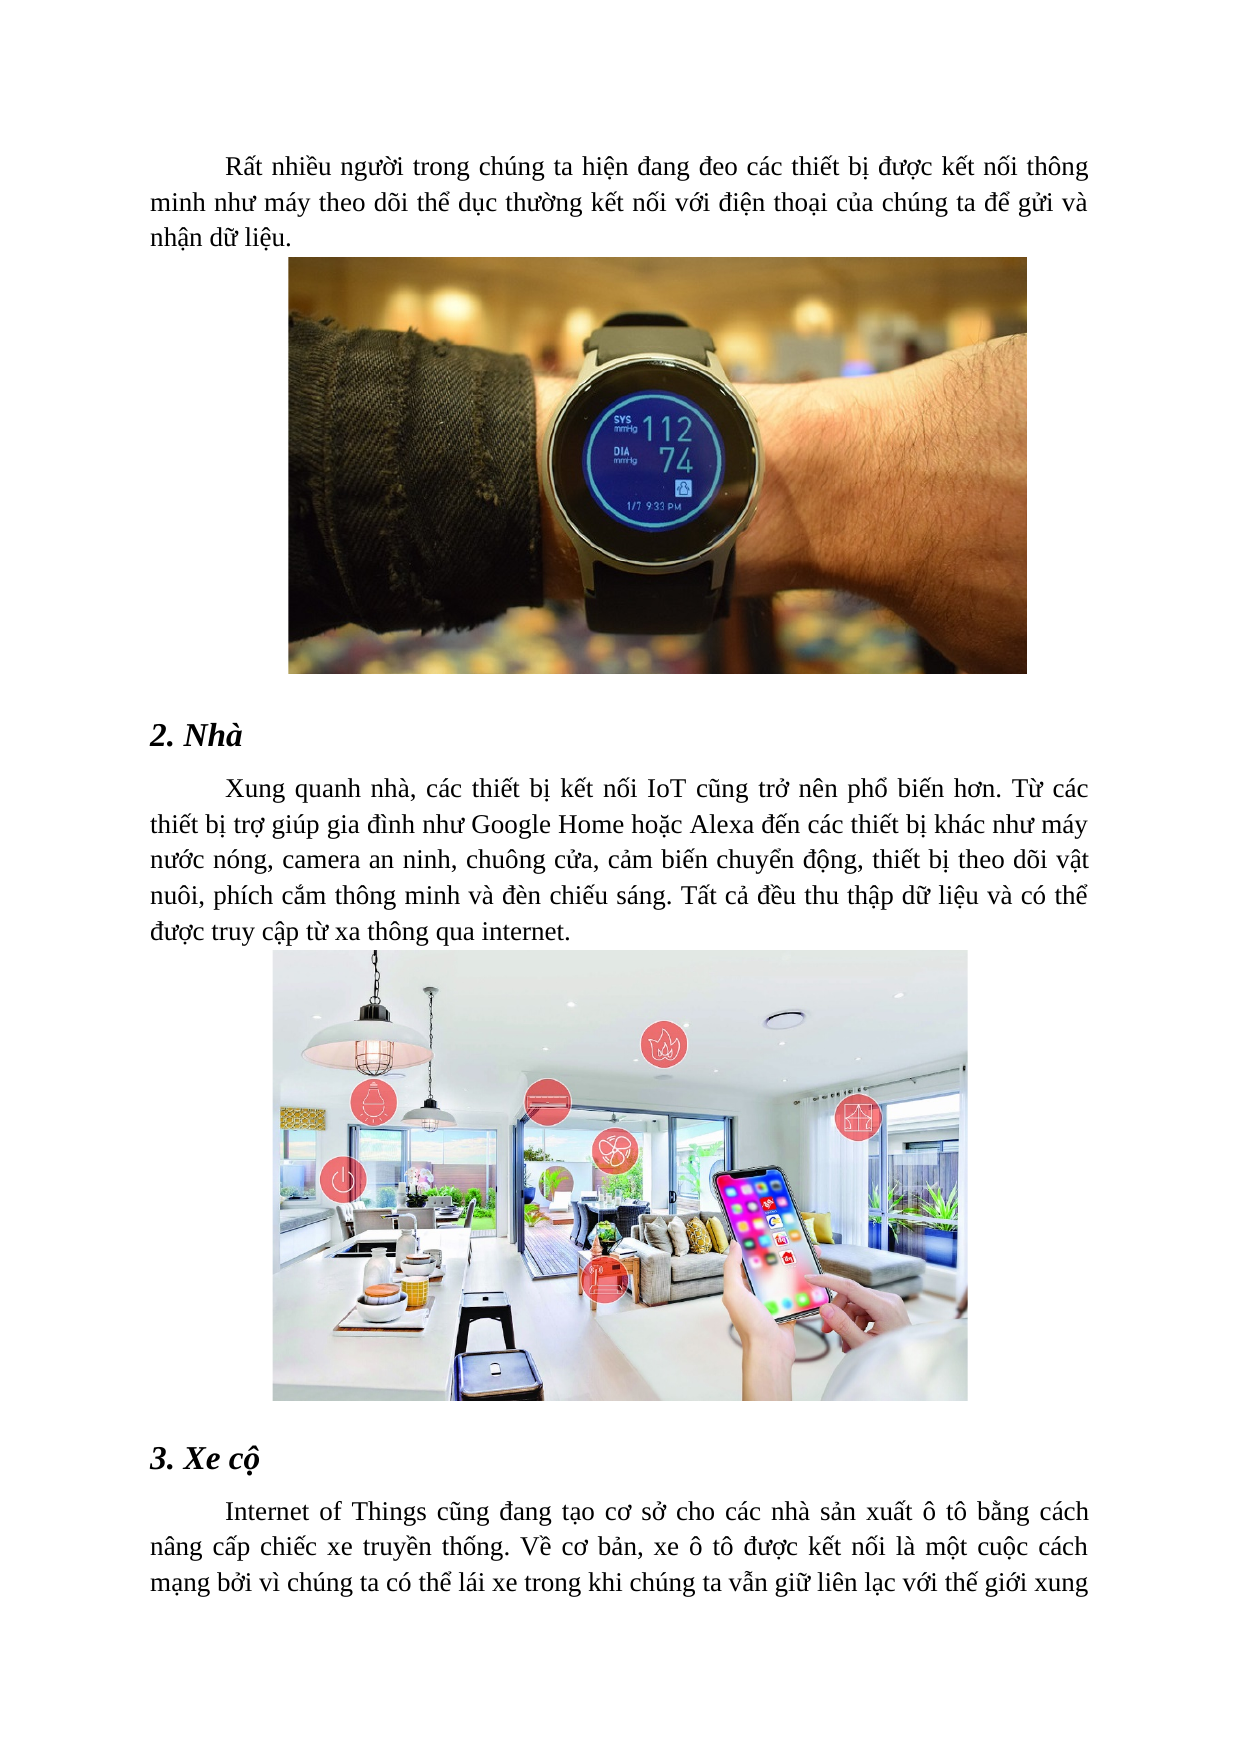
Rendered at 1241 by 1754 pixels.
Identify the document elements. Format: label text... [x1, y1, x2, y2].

subtitle 3. Xe cộ [150, 1438, 1090, 1477]
picture [288, 257, 1027, 674]
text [150, 1495, 1090, 1597]
text Xung quanh nhà, các thiết bị kết nối IoT cũng trở nên phổ biến hơn. Từ các thiết bị trợ giúp gia đình như Google Home hoặc Alexa đến các thiết bị khác như máy nước nóng, camera an ninh, chuông cửa, cảm biến chuyển động, thiết bị theo dõi vật nuôi, phích cắm thông minh và đèn chiếu sáng. Tất cả đều thu thập dữ liệu và có thể được truy cập từ xa thông qua internet. [150, 772, 1090, 946]
subtitle 2. Nhà [150, 716, 1090, 754]
text Rất nhiều người trong chúng ta hiện đang đeo các thiết bị được kết nối thông minh như máy theo dõi thể dục thường kết nối với điện thoại của chúng ta để gửi và nhận dữ liệu. [150, 150, 1090, 253]
picture [272, 950, 968, 1401]
